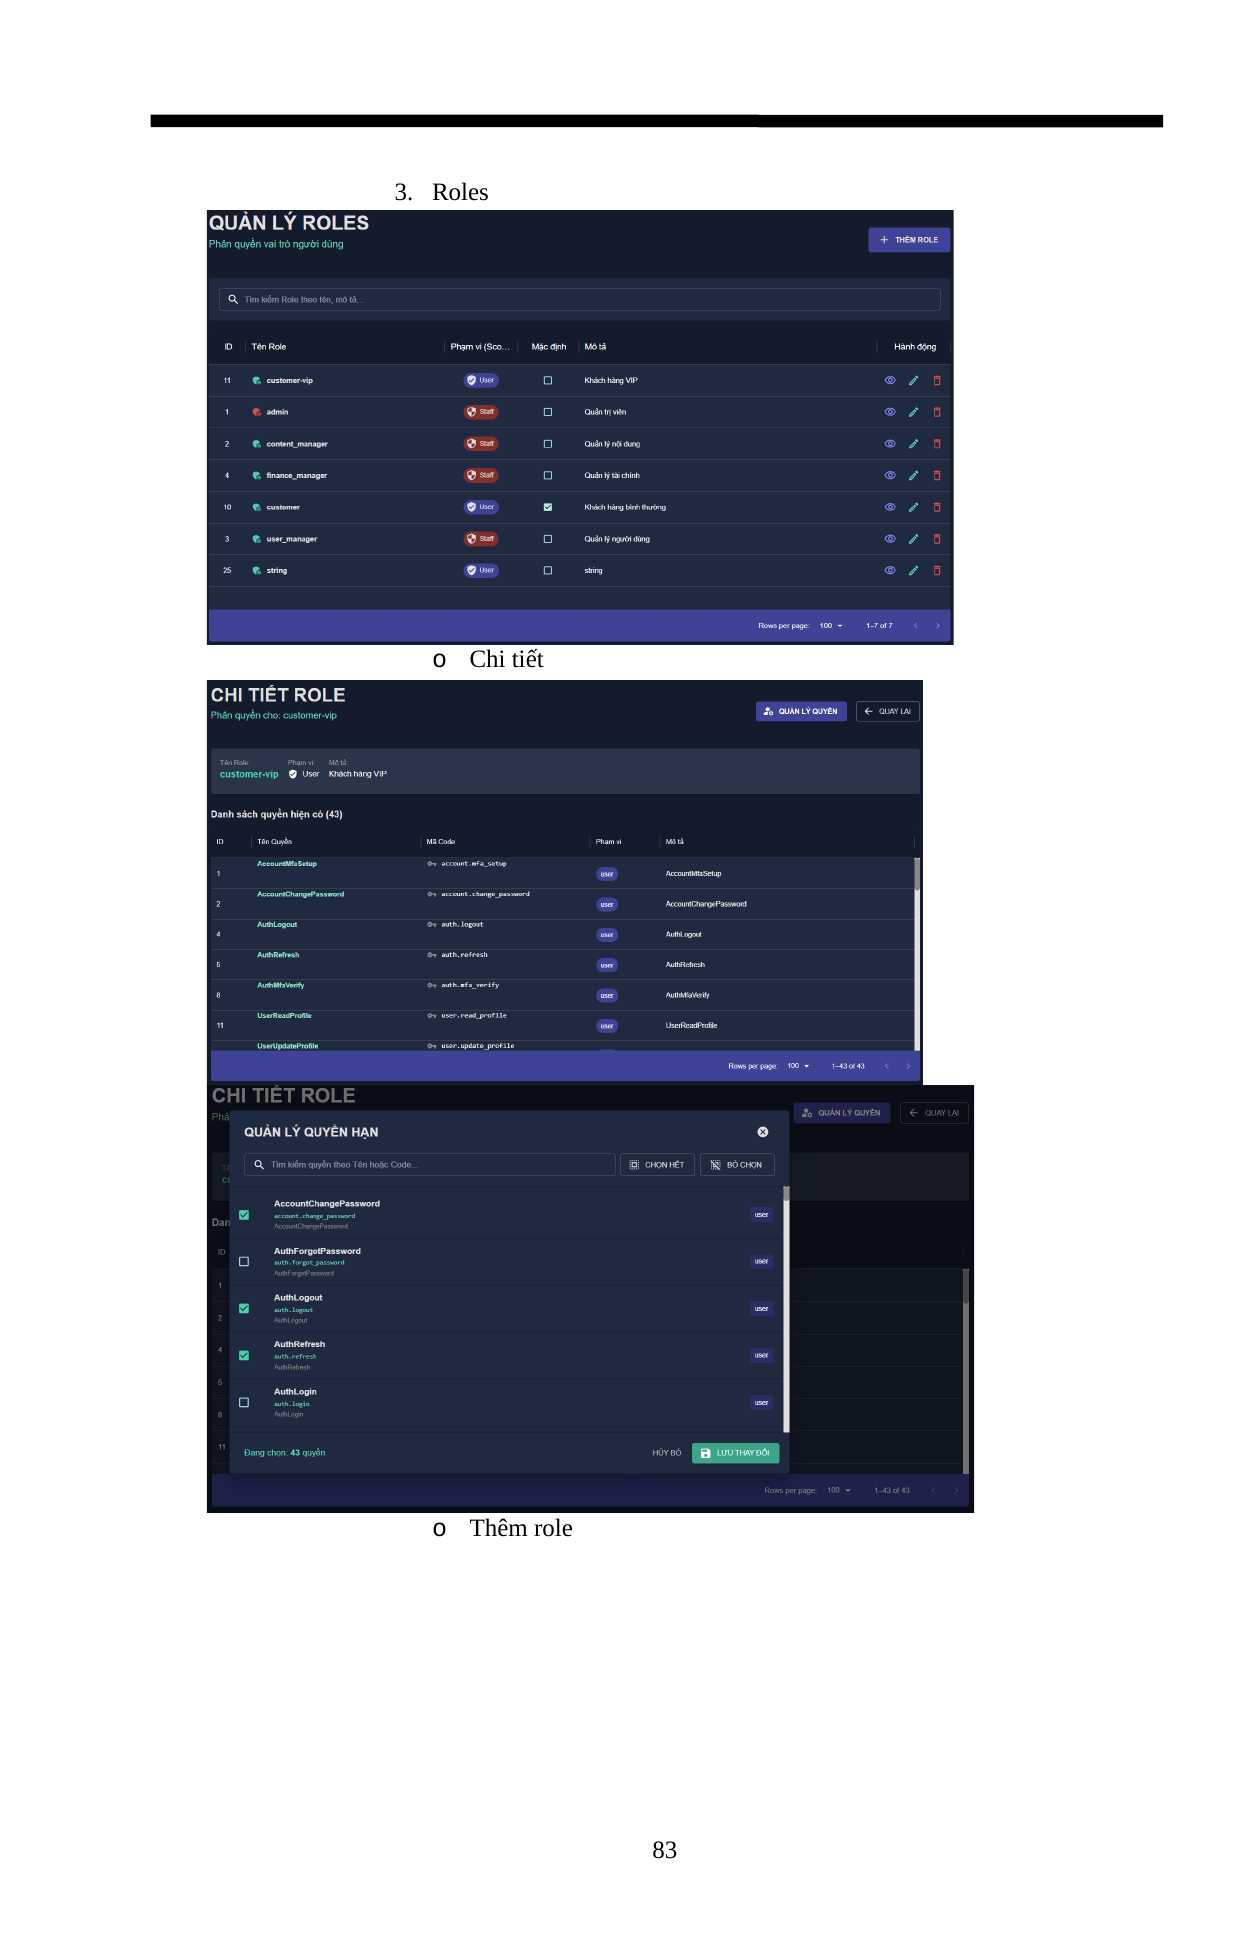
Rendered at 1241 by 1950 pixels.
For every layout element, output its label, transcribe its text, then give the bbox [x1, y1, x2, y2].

list Roles [394, 177, 1122, 206]
picture [206, 680, 975, 1513]
list Thêm role [432, 1513, 1122, 1544]
list Chi tiết [432, 644, 1122, 675]
picture [206, 210, 954, 645]
